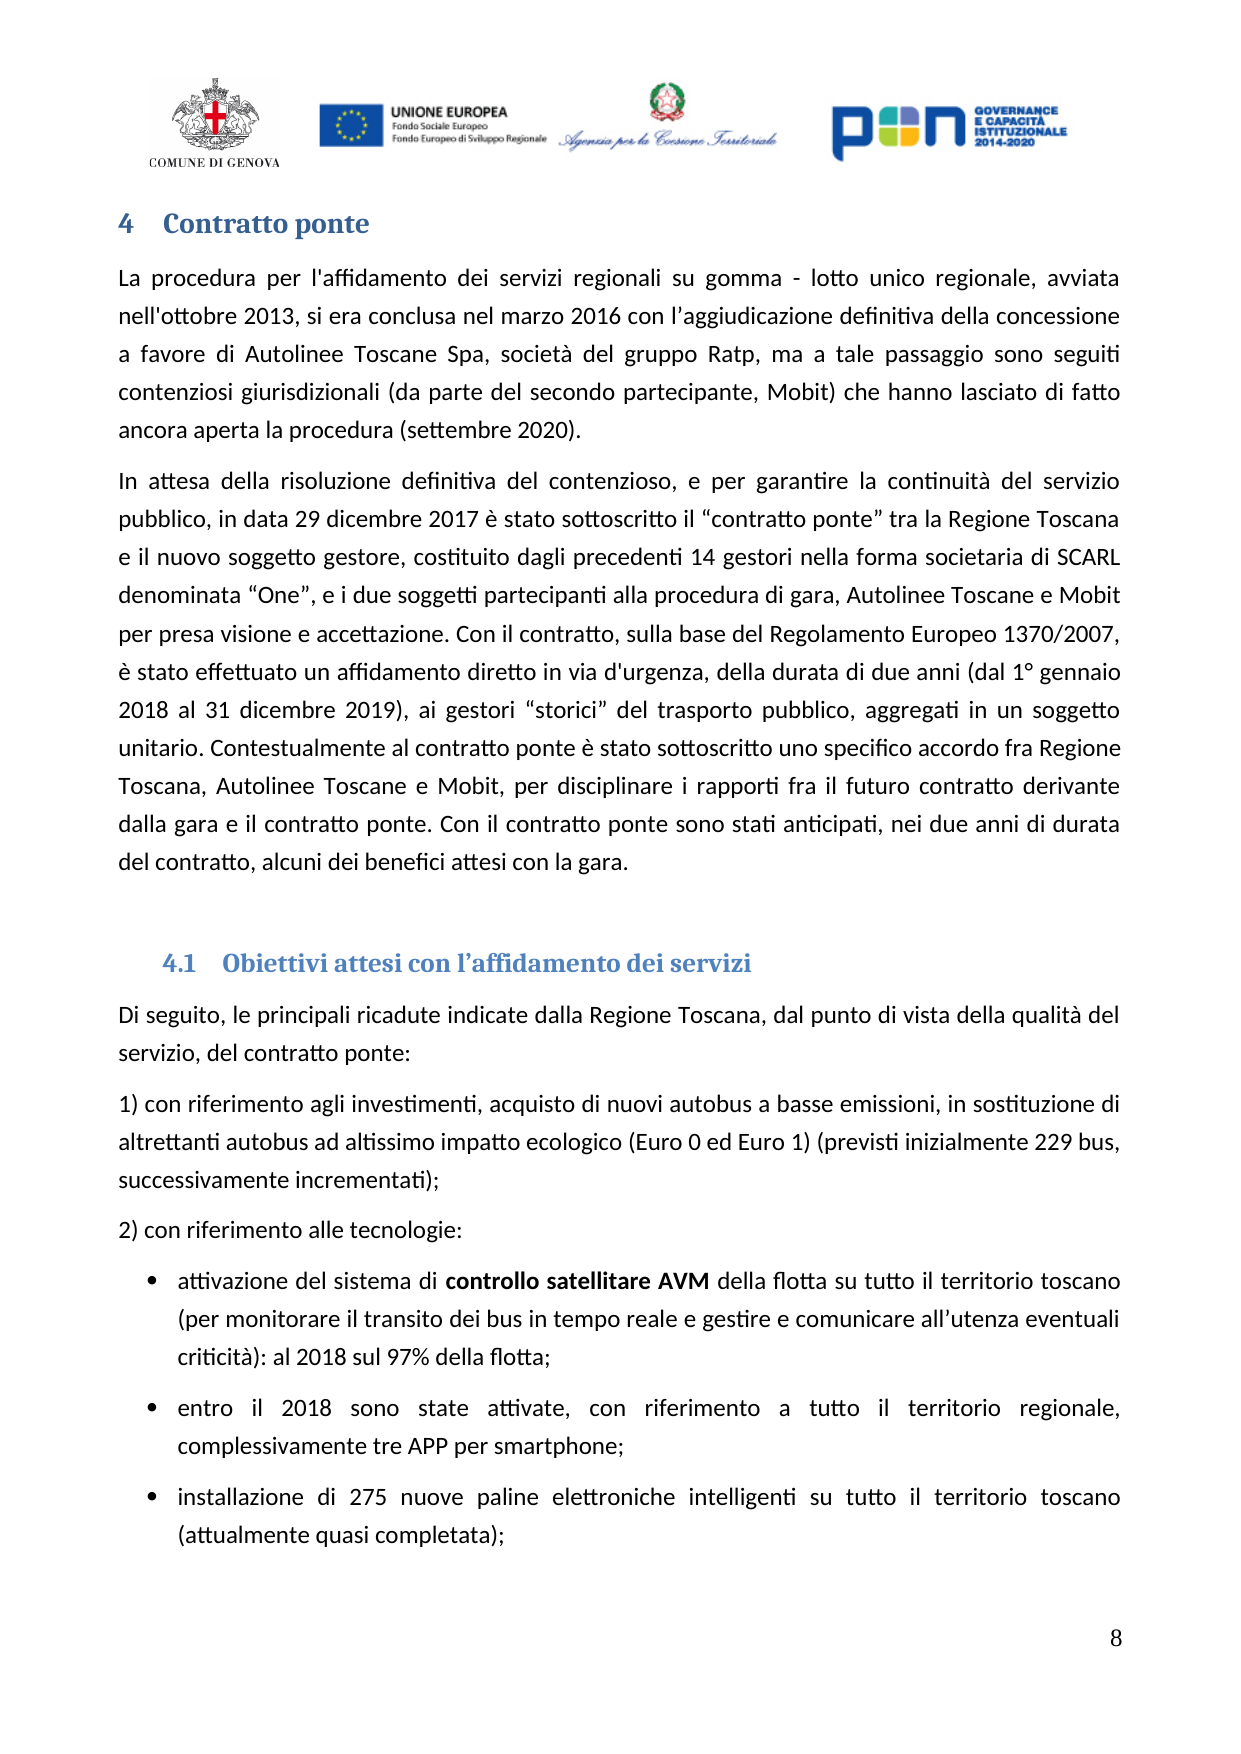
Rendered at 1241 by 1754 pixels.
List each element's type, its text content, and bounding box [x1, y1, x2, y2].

picture [149, 73, 1091, 167]
list entro il 2018 sono state attivate, con riferimento a tutto il territorio regionale, complessivamente tre APP per smartphone; [148, 1392, 1122, 1461]
text La procedura per l'affidamento dei servizi regionali su gomma - lotto unico regionale, avviata nell'ottobre 2013, si era conclusa nel marzo 2016 con l’aggiudicazione definitiva della concessione a favore di Autolinee Toscane Spa, società del gruppo Ratp, ma a tale passaggio sono seguiti contenziosi giurisdizionali (da parte del secondo partecipante, Mobit) che hanno lasciato di fatto ancora aperta la procedura (settembre 2020). [118, 262, 1122, 445]
list installazione di 275 nuove paline elettroniche intelligenti su tutto il territorio toscano (attualmente quasi completata); [148, 1481, 1122, 1549]
text In attesa della risoluzione definitiva del contenzioso, e per garantire la continuità del servizio pubblico, in data 29 dicembre 2017 è stato sottoscritto il “contratto ponte” tra la Regione Toscana e il nuovo soggetto gestore, costituito dagli precedenti 14 gestori nella forma societaria di SCARL denominata “One”, e i due soggetti partecipanti alla procedura di gara, Autolinee Toscane e Mobit per presa visione e accettazione. Con il contratto, sulla base del Regolamento Europeo 1370/2007, è stato effettuato un affidamento diretto in via d'urgenza, della durata di due anni (dal 1° gennaio 2018 al 31 dicembre 2019), ai gestori “storici” del trasporto pubblico, aggregati in un soggetto unitario. Contestualmente al contratto ponte è stato sottoscritto uno specifico accordo fra Regione Toscana, Autolinee Toscane e Mobit, per disciplinare i rapporti fra il futuro contratto derivante dalla gara e il contratto ponte. Con il contratto ponte sono stati anticipati, nei due anni di durata del contratto, alcuni dei benefici attesi con la gara. [118, 465, 1122, 877]
subtitle Contratto ponte [118, 208, 1122, 241]
text 1) con riferimento agli investimenti, acquisto di nuovi autobus a basse emissioni, in sostituzione di altrettanti autobus ad altissimo impatto ecologico (Euro 0 ed Euro 1) (previsti inizialmente 229 bus, successivamente incrementati); [118, 1088, 1122, 1194]
list attivazione del sistema di controllo satellitare AVM della flotta su tutto il territorio toscano (per monitorare il transito dei bus in tempo reale e gestire e comunicare all’utenza eventuali criticità): al 2018 sul 97% della flotta; [148, 1265, 1122, 1372]
text Di seguito, le principali ricadute indicate dalla Regione Toscana, dal punto di vista della qualità del servizio, del contratto ponte: [118, 999, 1122, 1068]
text 2) con riferimento alle tecnologie: [118, 1215, 1122, 1245]
subtitle Obiettivi attesi con l’affidamento dei servizi [162, 948, 1122, 979]
